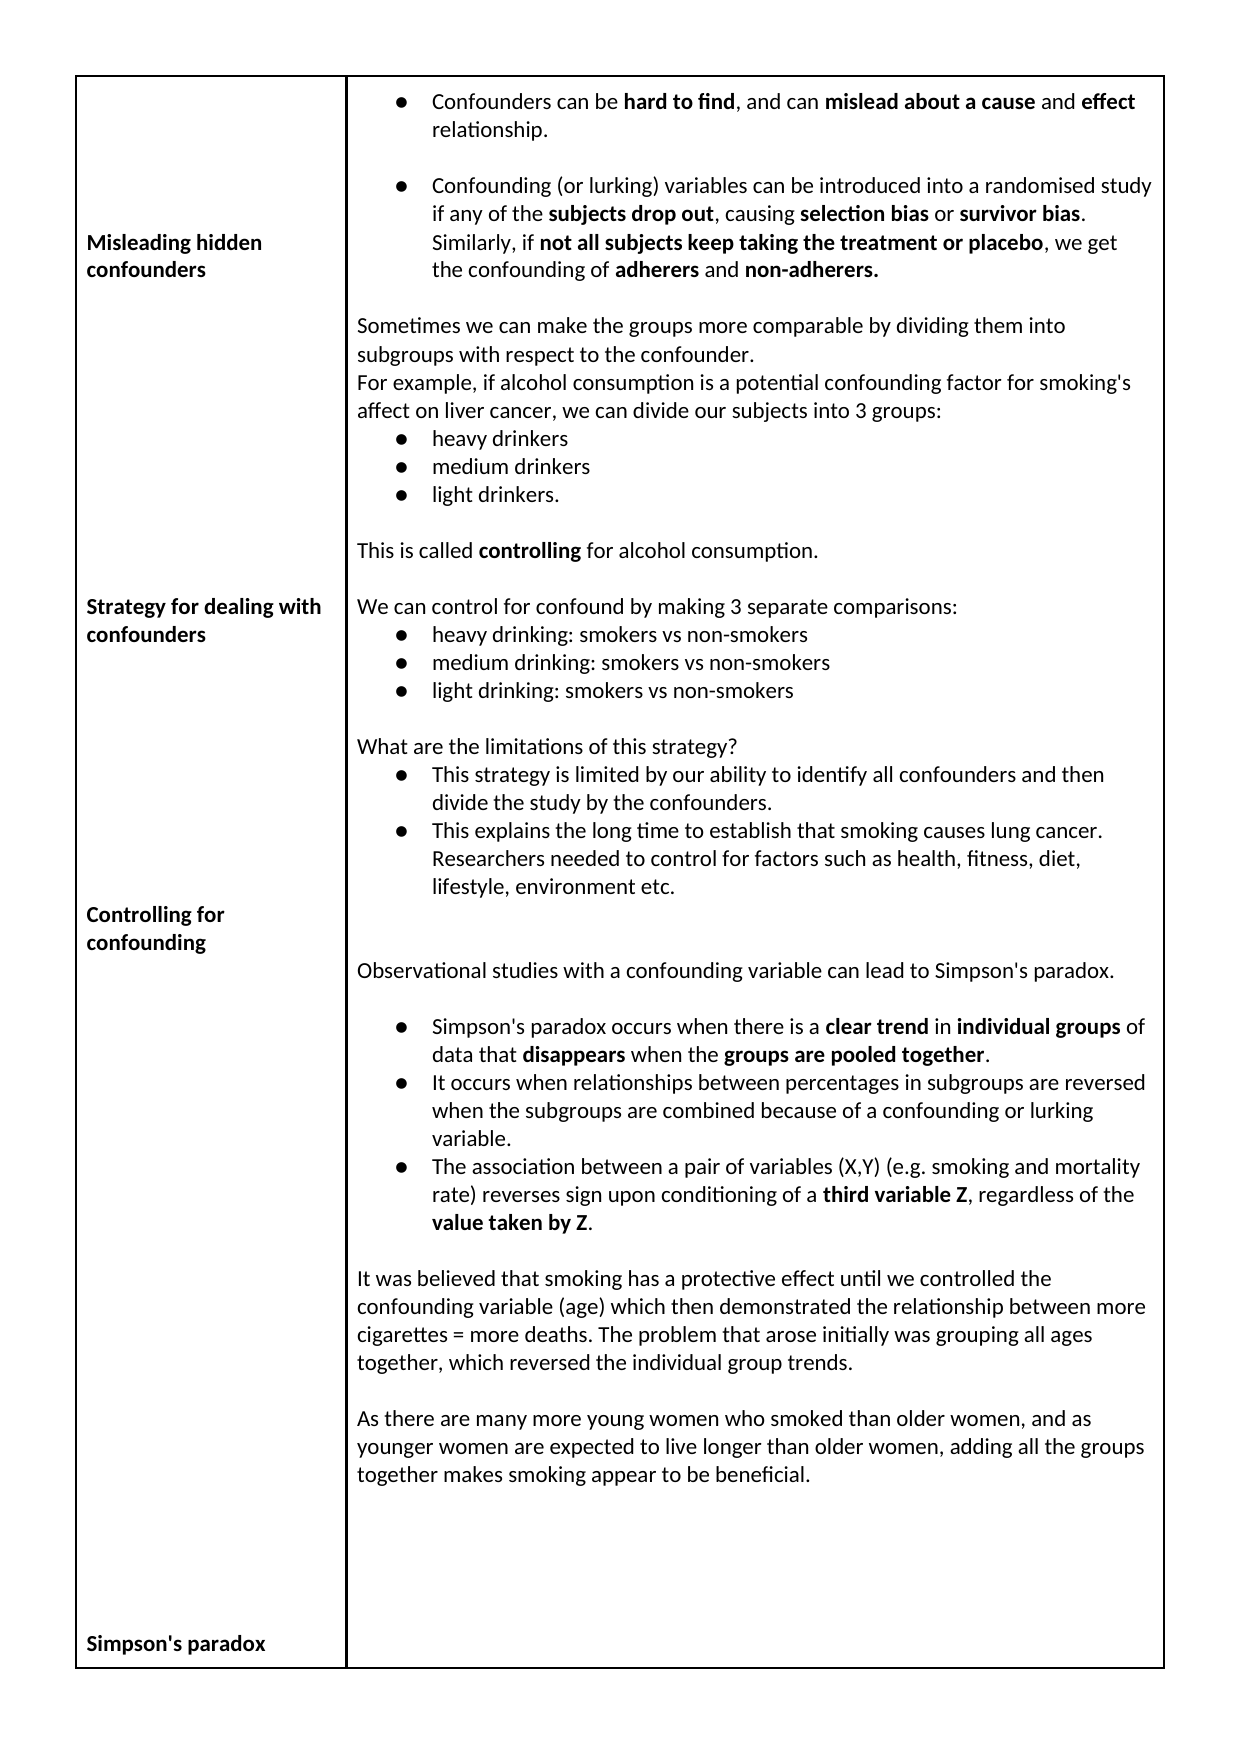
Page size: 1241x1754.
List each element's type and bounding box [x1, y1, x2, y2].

table_cell [77, 77, 345, 1667]
table_cell [348, 77, 1163, 1667]
